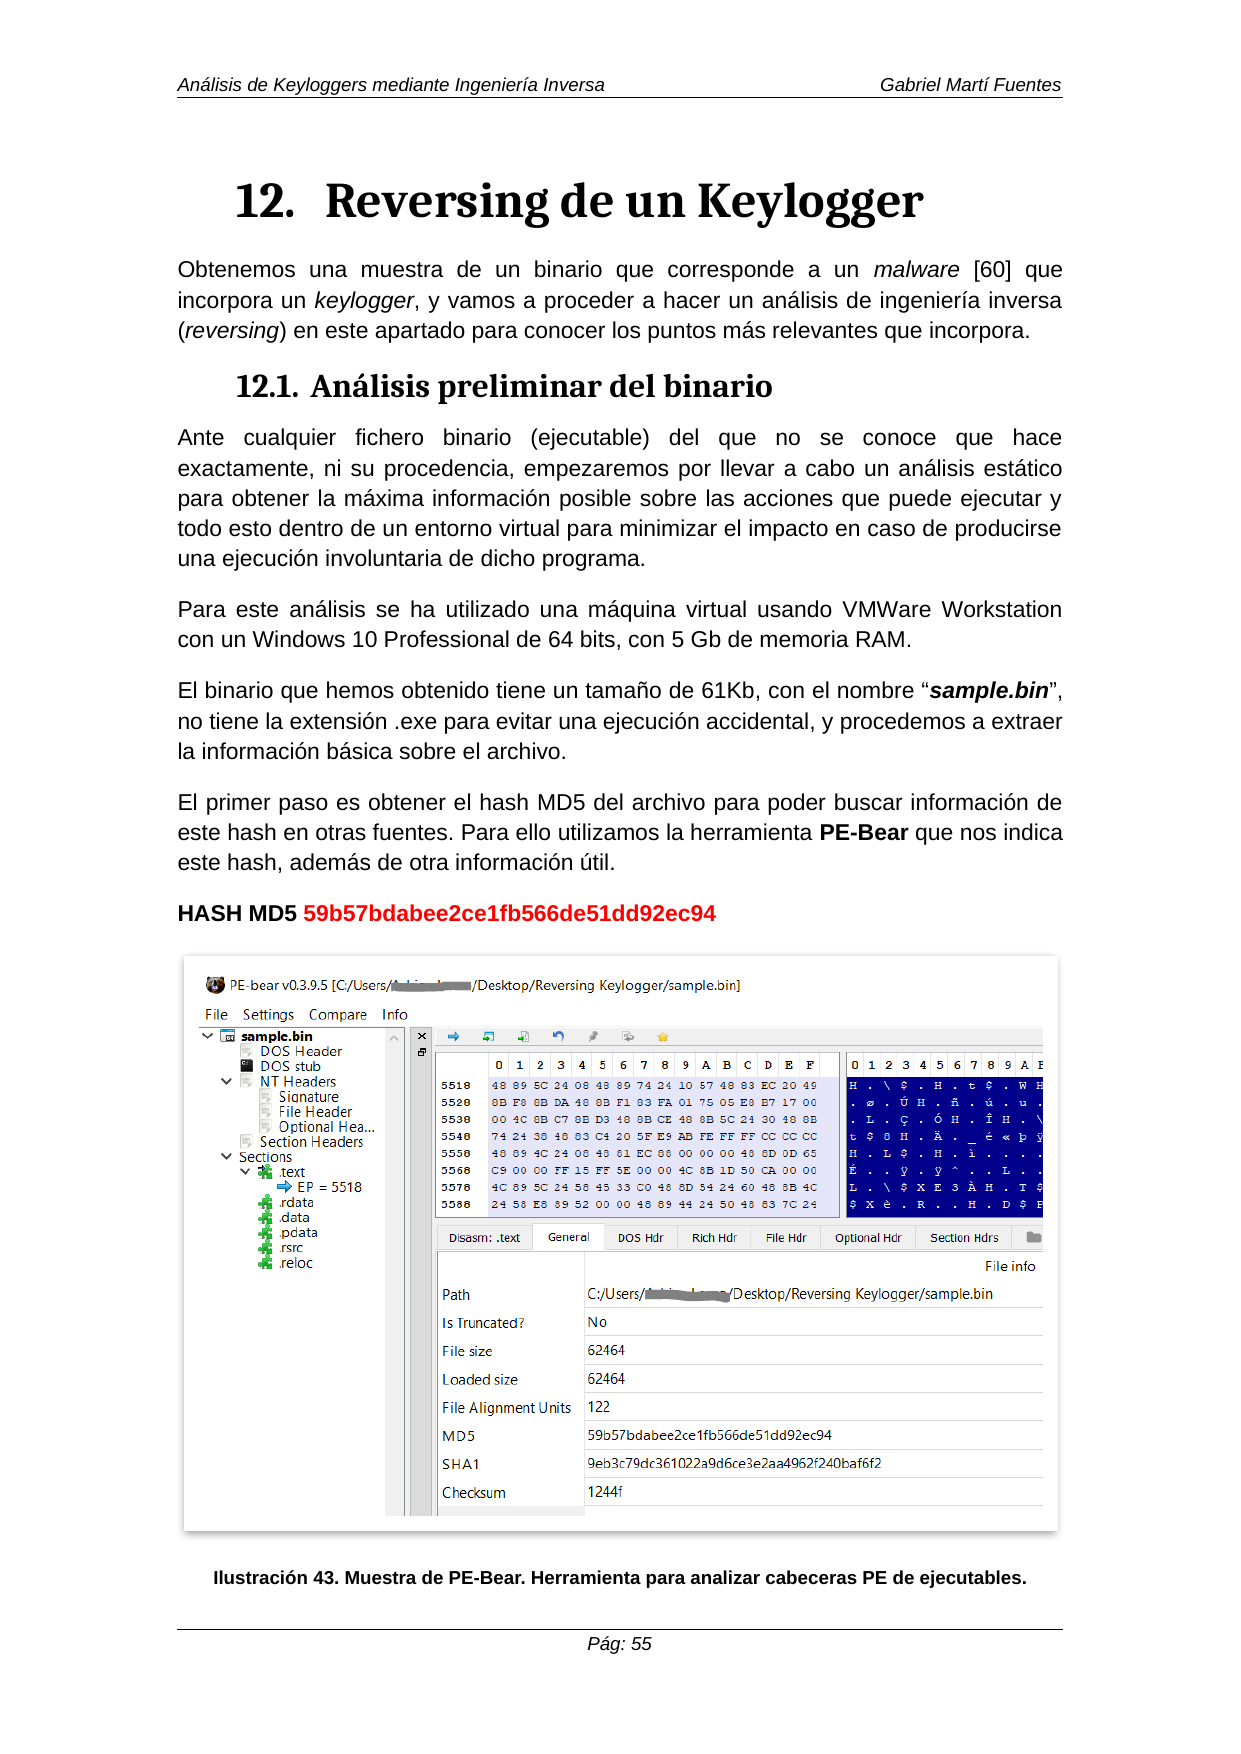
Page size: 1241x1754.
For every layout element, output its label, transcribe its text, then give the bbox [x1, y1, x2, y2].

text Ilustración 43. Muestra de PE-Bear. Herramienta para analizar cabeceras PE de ejecutables. [177, 1567, 1063, 1588]
text El primer paso es obtener el hash MD5 del archivo para poder buscar información de este hash en otras fuentes. Para ello utilizamos la herramienta PE-Bear que nos indica este hash, además de otra información útil. [177, 789, 1063, 876]
picture [199, 970, 1043, 1516]
subtitle Análisis preliminar del binario [236, 368, 1063, 406]
subtitle Reversing de un Keylogger [236, 173, 1063, 230]
text Obtenemos una muestra de un binario que corresponde a un malware que incorpora un keylogger, y vamos a proceder a hacer un análisis de ingeniería inversa (reversing) en este apartado para conocer los puntos más relevantes que incorpora. [177, 256, 1063, 343]
text HASH MD5 59b57bdabee2ce1fb566de51dd92ec94 [177, 900, 1063, 927]
text Para este análisis se ha utilizado una máquina virtual usando VMWare Workstation con un Windows 10 Professional de 64 bits, con 5 Gb de memoria RAM. [177, 596, 1063, 653]
text El binario que hemos obtenido tiene un tamaño de 61Kb, con el nombre “sample.bin”, no tiene la extensión .exe para evitar una ejecución accidental, y procedemos a extraer la información básica sobre el archivo. [177, 677, 1063, 764]
text Ante cualquier fichero binario (ejecutable) del que no se conoce que hace exactamente, ni su procedencia, empezaremos por llevar a cabo un análisis estático para obtener la máxima información posible sobre las acciones que puede ejecutar y todo esto dentro de un entorno virtual para minimizar el impacto en caso de producirse una ejecución involuntaria de dicho programa. [177, 424, 1063, 572]
